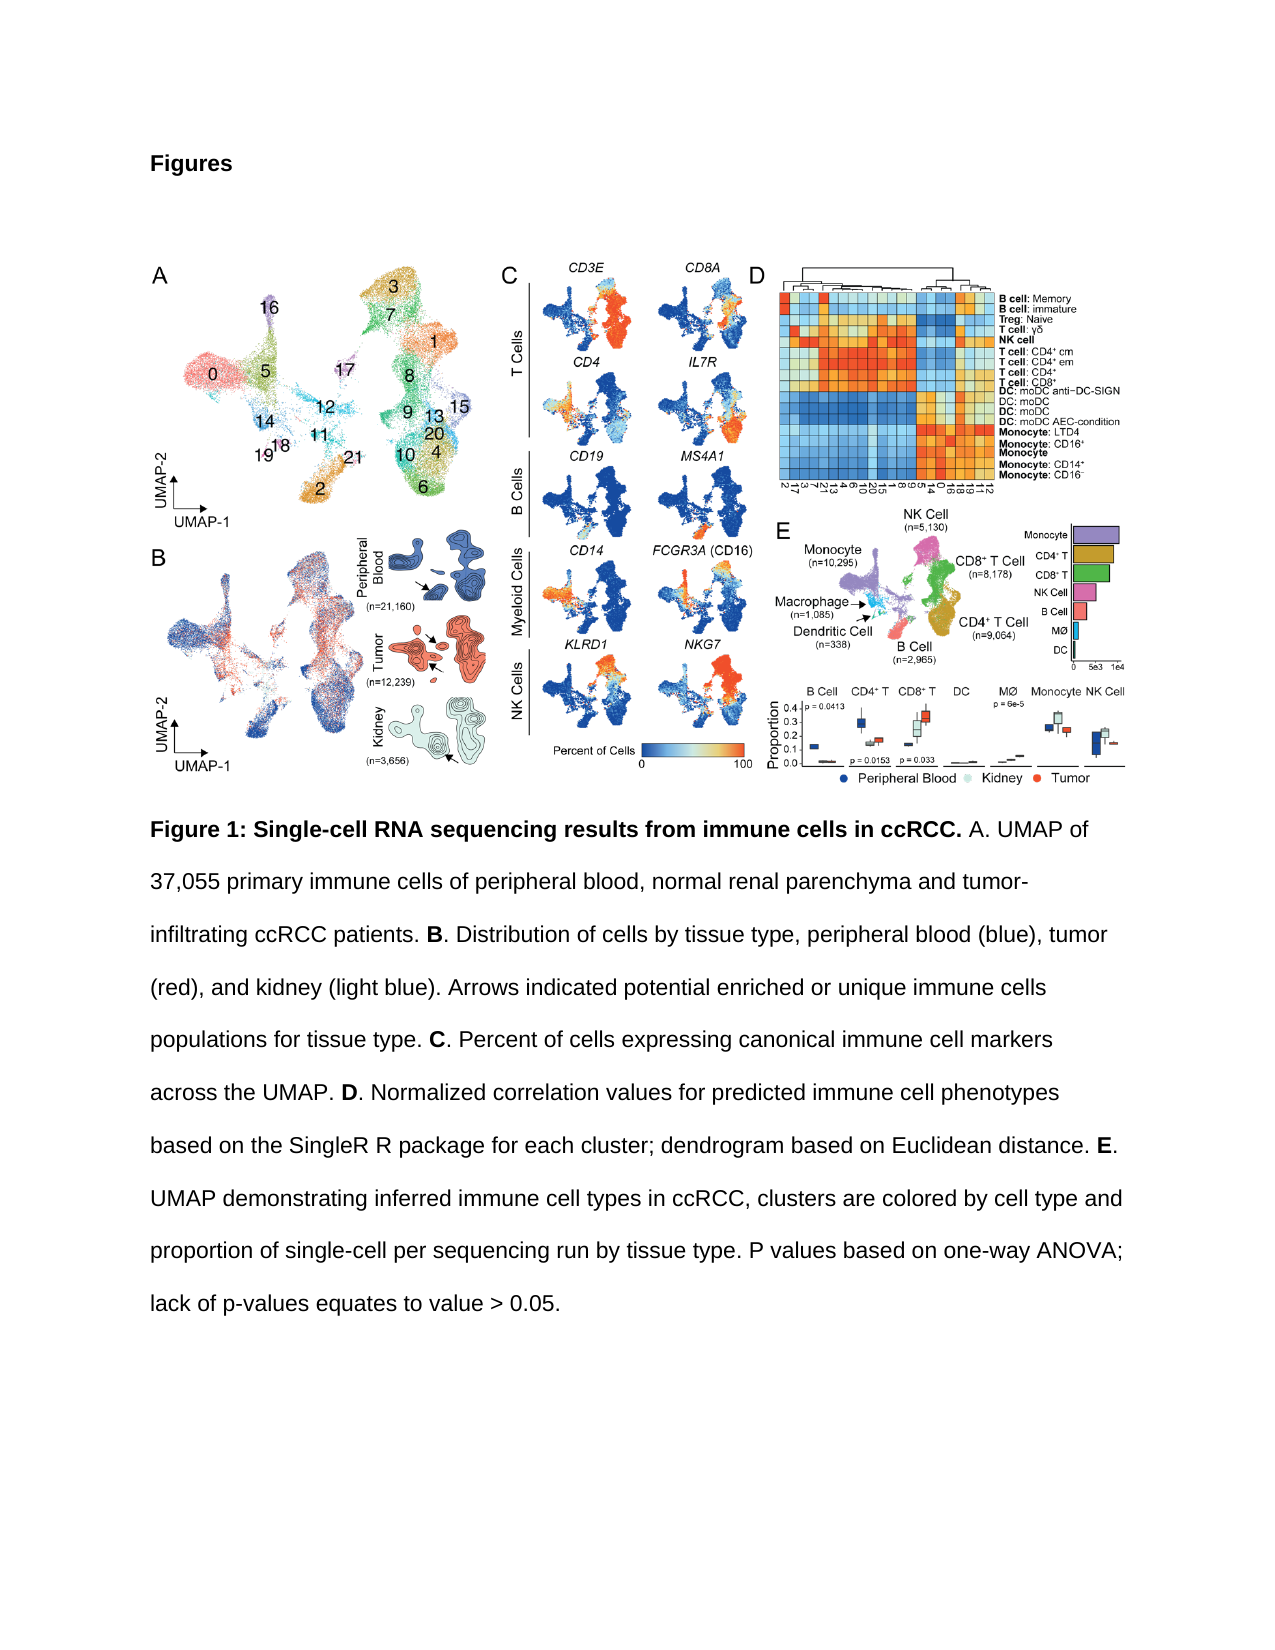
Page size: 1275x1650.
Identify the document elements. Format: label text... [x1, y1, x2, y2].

picture [150, 260, 1125, 787]
text Figure 1: Single-cell RNA sequencing results from immune cells in ccRCC. A. UMAP of 37,055 primary immune cells of peripheral blood, normal renal parenchyma and tumor-infiltrating ccRCC patients. B. Distribution of cells by tissue type, peripheral blood (blue), tumor (red), and kidney (light blue). Arrows indicated potential enriched or unique immune cells populations for tissue type. C. Percent of cells expressing canonical immune cell markers across the UMAP. D. Normalized correlation values for predicted immune cell phenotypes based on the SingleR R package for each cluster; dendrogram based on Euclidean distance. E. UMAP demonstrating inferred immune cell types in ccRCC, clusters are colored by cell type and proportion of single-cell per sequencing run by tissue type. P values based on one-way ANOVA; lack of p-values equates to value > 0.05. [150, 816, 1125, 1316]
text Figures [150, 150, 1125, 176]
